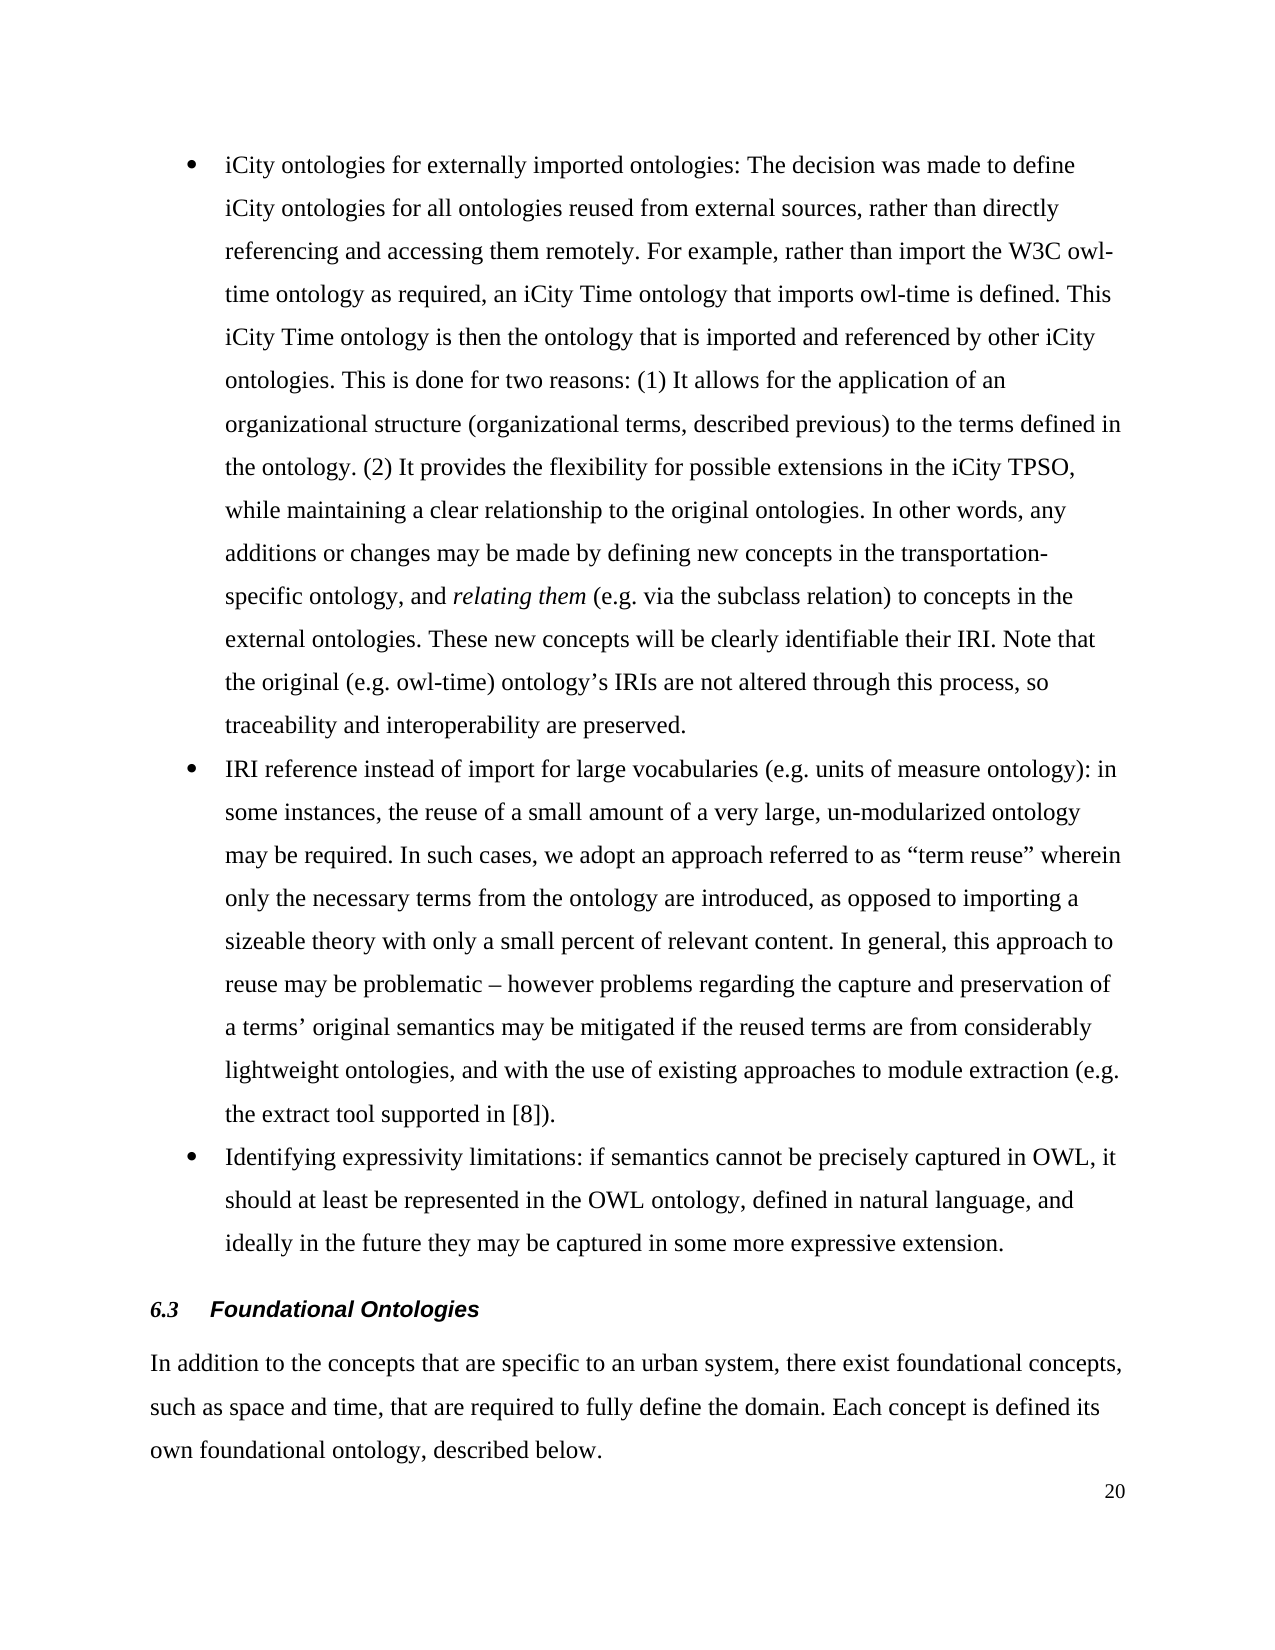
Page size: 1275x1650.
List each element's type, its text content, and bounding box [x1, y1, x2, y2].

subtitle Foundational Ontologies [150, 1296, 1125, 1323]
list Identifying expressivity limitations: if semantics cannot be precisely captured in OWL, it should at least be represented in the OWL ontology, defined in natural language, and ideally in the future they may be captured in some more expressive extension. [187, 1142, 1125, 1257]
text In addition to the concepts that are specific to an urban system, there exist foundational concepts, such as space and time, that are required to fully define the domain. Each concept is defined its own foundational ontology, described below. [150, 1348, 1125, 1463]
list iCity ontologies for externally imported ontologies: The decision was made to define iCity ontologies for all ontologies reused from external sources, rather than directly referencing and accessing them remotely. For example, rather than import the W3C owl-time ontology as required, an iCity Time ontology that imports owl-time is defined. This iCity Time ontology is then the ontology that is imported and referenced by other iCity ontologies. This is done for two reasons: (1) It allows for the application of an organizational structure (organizational terms, described previous) to the terms defined in the ontology. (2) It provides the flexibility for possible extensions in the iCity TPSO, while maintaining a clear relationship to the original ontologies. In other words, any additions or changes may be made by defining new concepts in the transportation-specific ontology, and relating them (e.g. via the subclass relation) to concepts in the external ontologies. These new concepts will be clearly identifiable their IRI. Note that the original (e.g. owl-time) ontology’s IRIs are not altered through this process, so traceability and interoperability are preserved. [187, 150, 1125, 739]
list IRI reference instead of import for large vocabularies (e.g. units of measure ontology): in some instances, the reuse of a small amount of a very large, un-modularized ontology may be required. In such cases, we adopt an approach referred to as “term reuse” wherein only the necessary terms from the ontology are introduced, as opposed to importing a sizeable theory with only a small percent of relevant content. In general, this approach to reuse may be problematic – however problems regarding the capture and preservation of a terms’ original semantics may be mitigated if the reused terms are from considerably lightweight ontologies, and with the use of existing approaches to module extraction (e.g. the extract tool supported in [8]). [187, 754, 1125, 1127]
